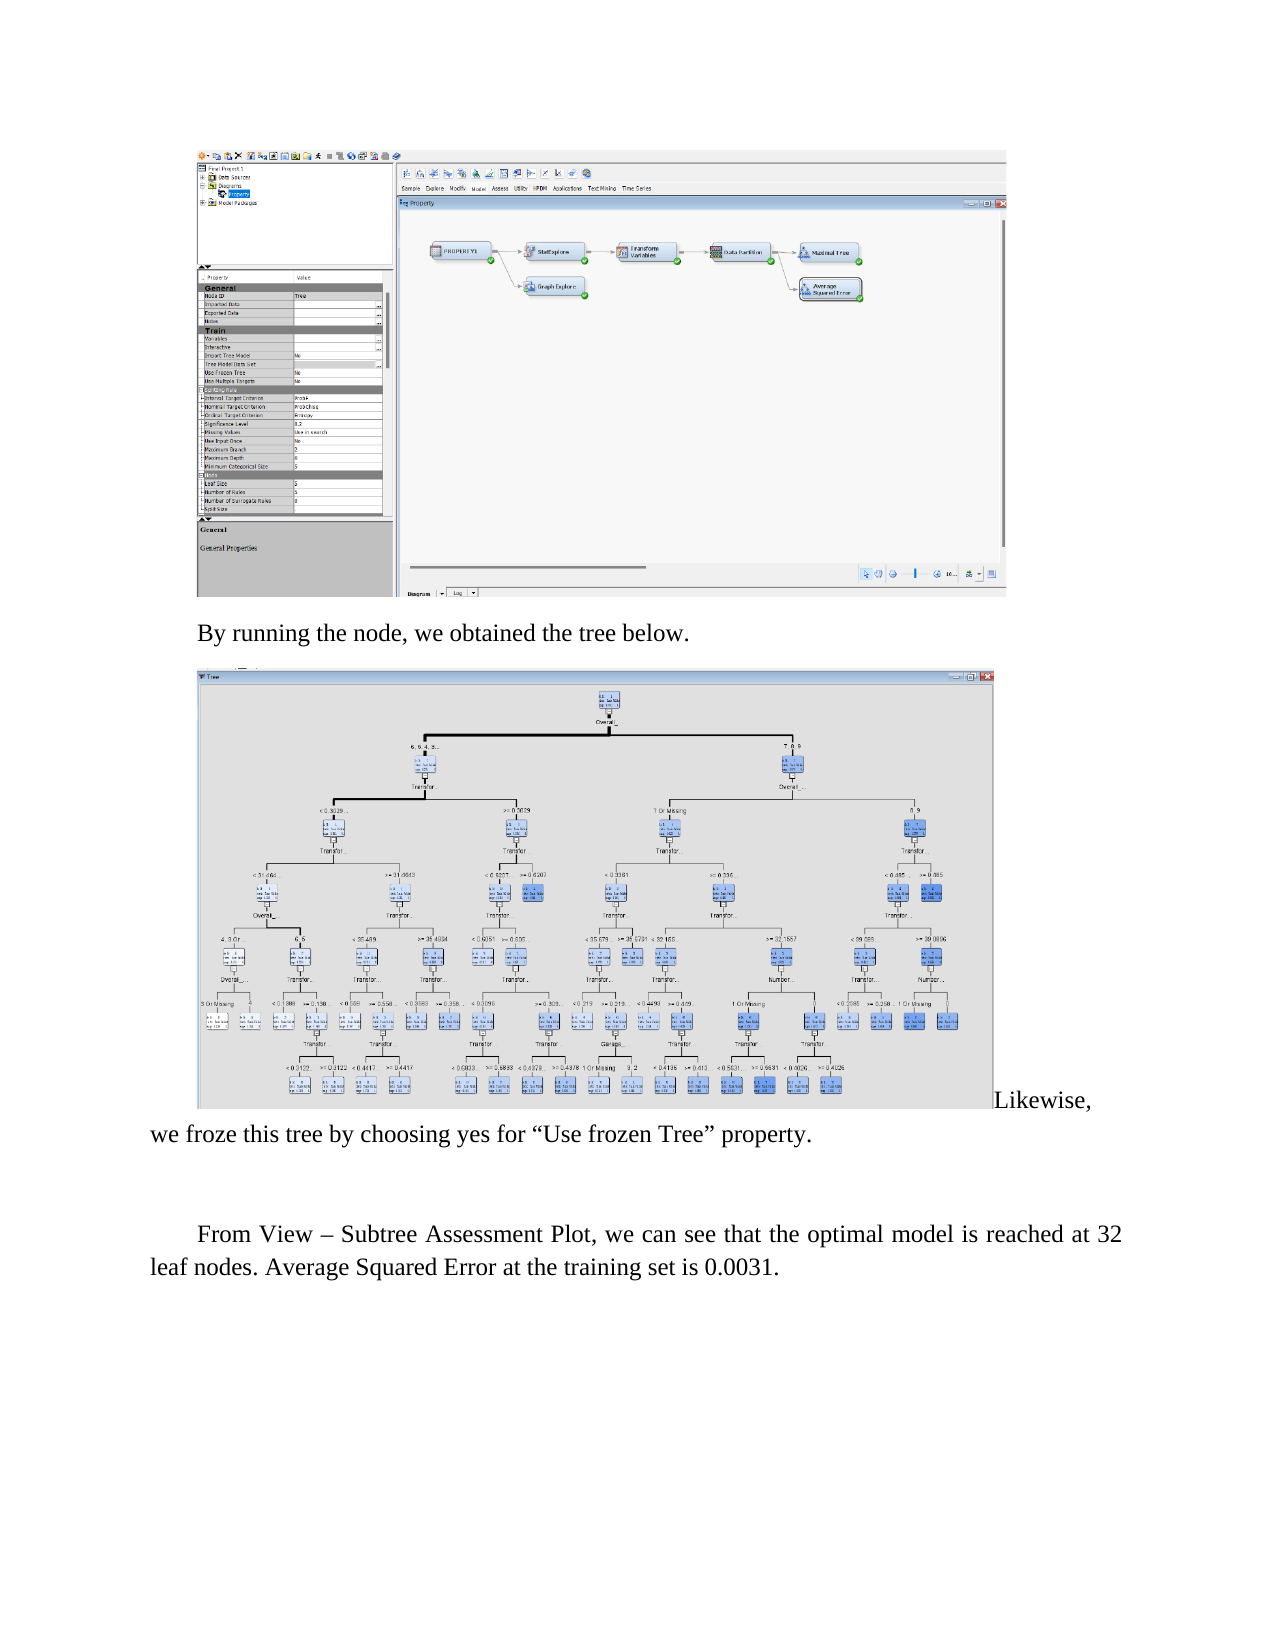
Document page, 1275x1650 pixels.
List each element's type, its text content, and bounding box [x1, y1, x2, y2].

picture [196, 668, 994, 1109]
picture [196, 150, 1007, 597]
text From View – Subtree Assessment Plot, we can see that the optimal model is reached at 32 leaf nodes. Average Squared Error at the training set is 0.0031. [150, 1219, 1125, 1281]
text By running the node, we obtained the tree below. [150, 618, 1125, 647]
